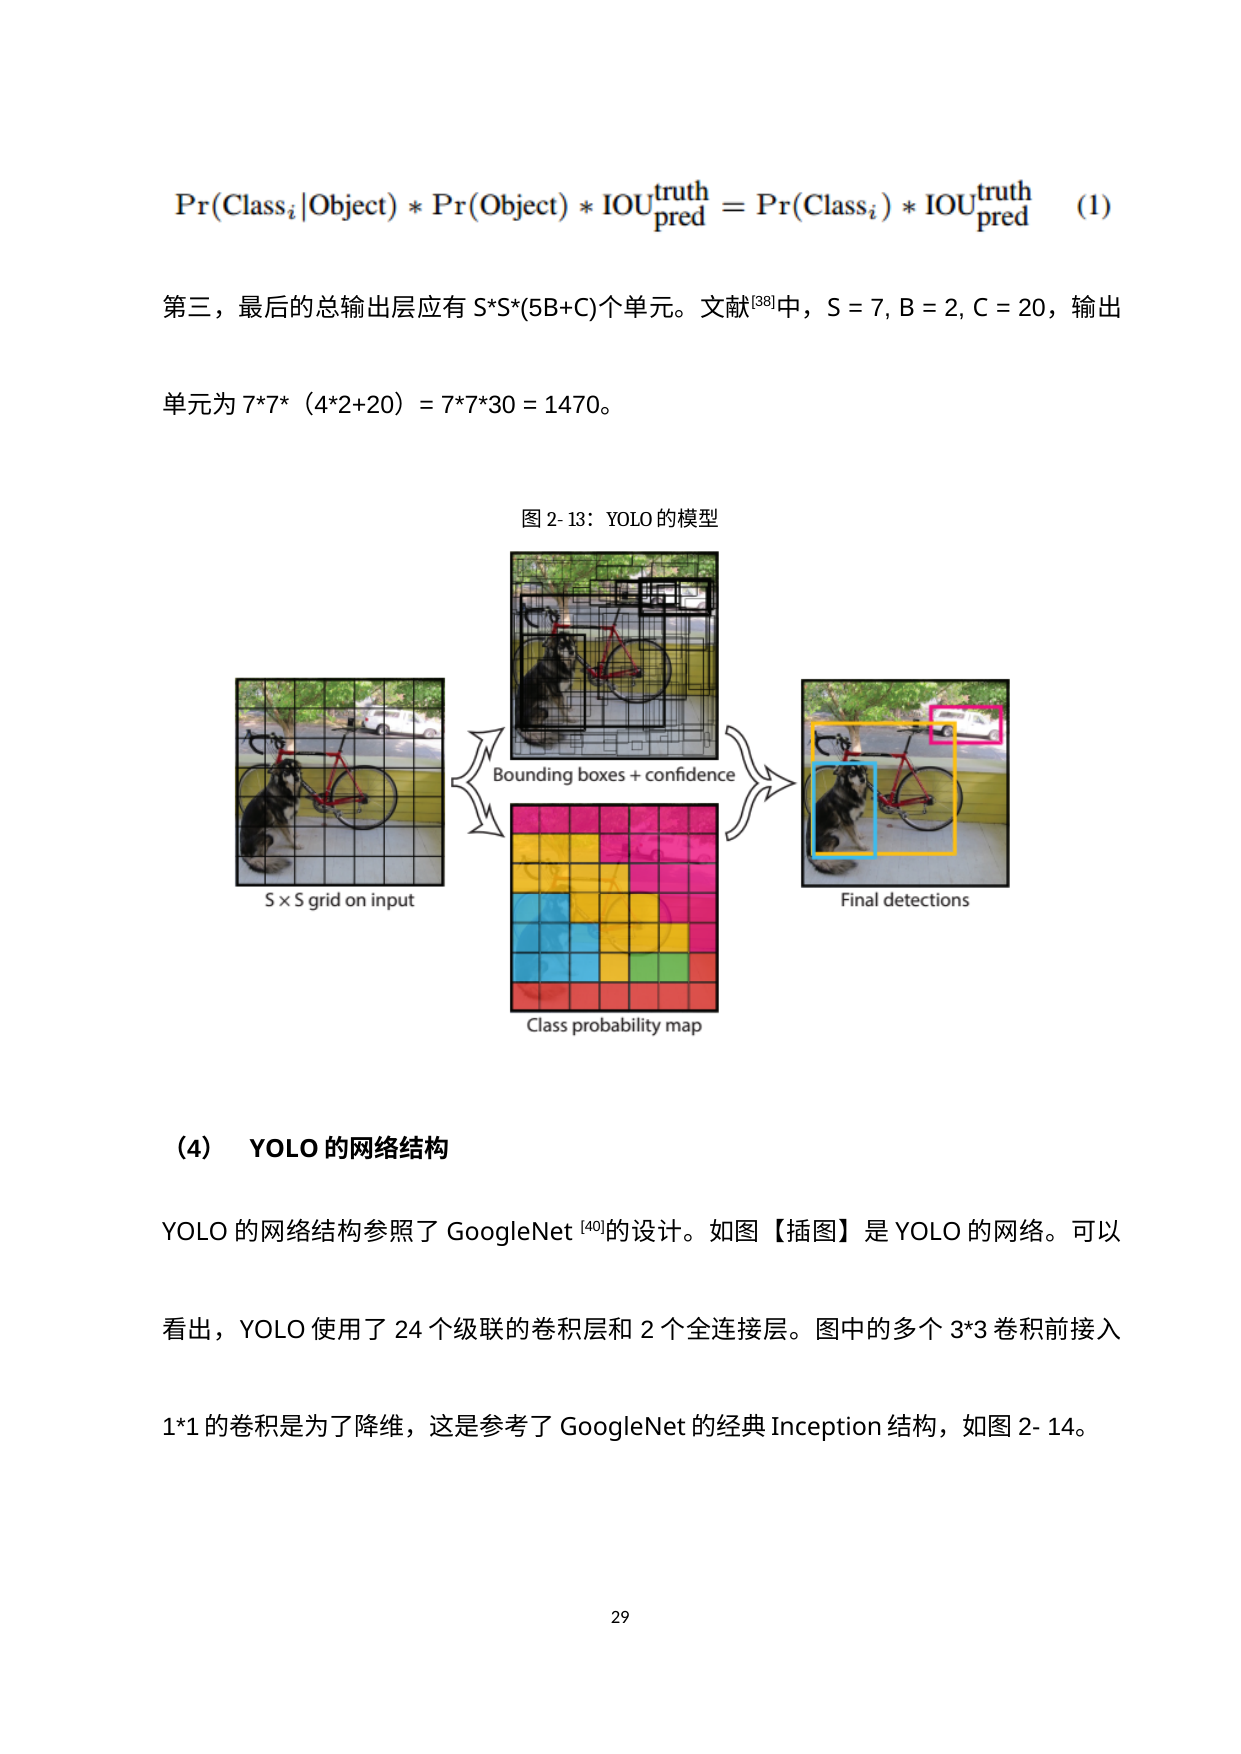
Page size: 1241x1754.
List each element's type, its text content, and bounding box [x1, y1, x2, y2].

list YOLO的网络结构 [162, 1114, 1122, 1179]
text 第三，最后的总输出层应有S*S*(5B+C)个单元。文献[38]中，S = 7, B = 2, C = 20，输出单元为7*7*（4*2+20）= 7*7*30 = 1470。 [162, 273, 1122, 436]
text 图 2- 13：YOLO的模型 [118, 501, 1122, 533]
picture [229, 533, 1032, 1050]
picture [161, 161, 1123, 243]
text YOLO的网络结构参照了GoogleNet [40]的设计。如图【插图】是YOLO的网络。可以看出，YOLO使用了24个级联的卷积层和2个全连接层。图中的多个3*3卷积前接入1*1的卷积是为了降维，这是参考了GoogleNet的经典Inception结构，如图 2- 14。 [162, 1197, 1122, 1457]
